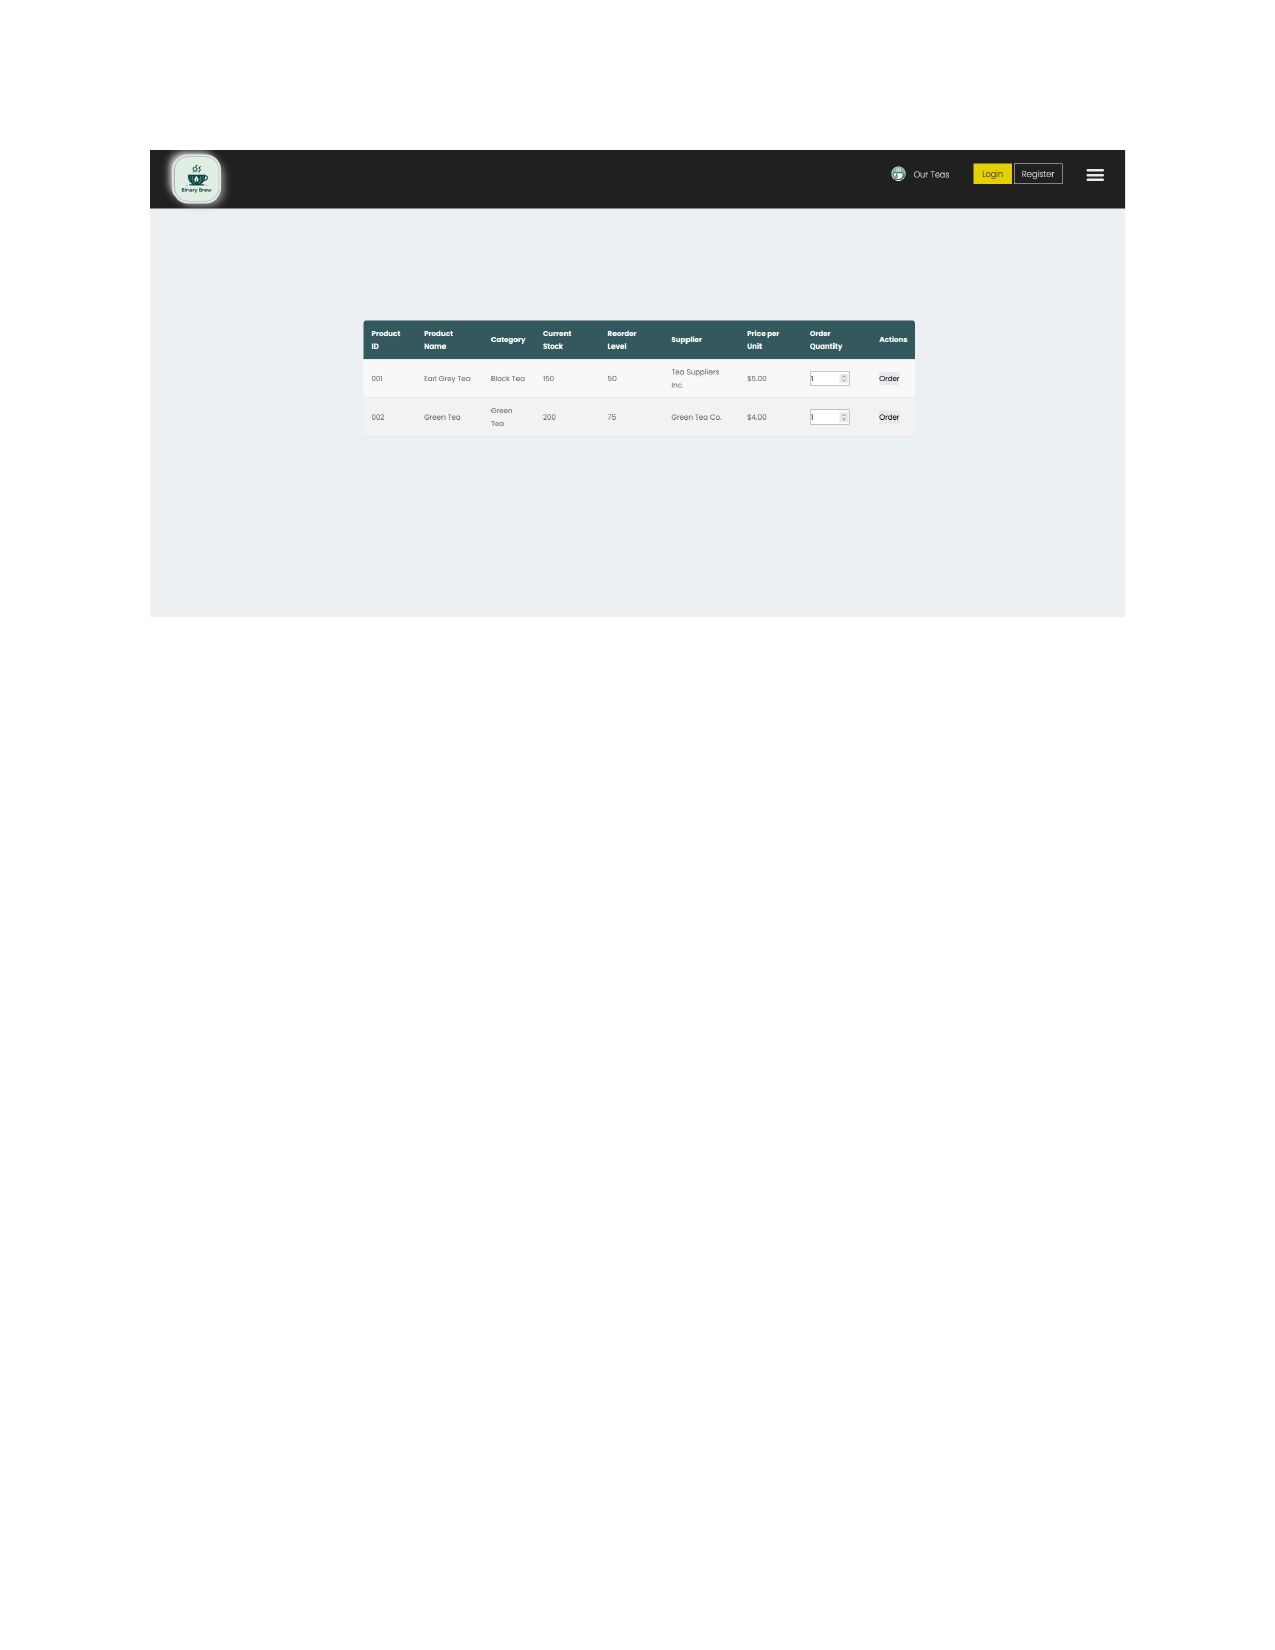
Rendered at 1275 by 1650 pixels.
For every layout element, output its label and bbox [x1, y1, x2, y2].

picture [150, 150, 1125, 617]
